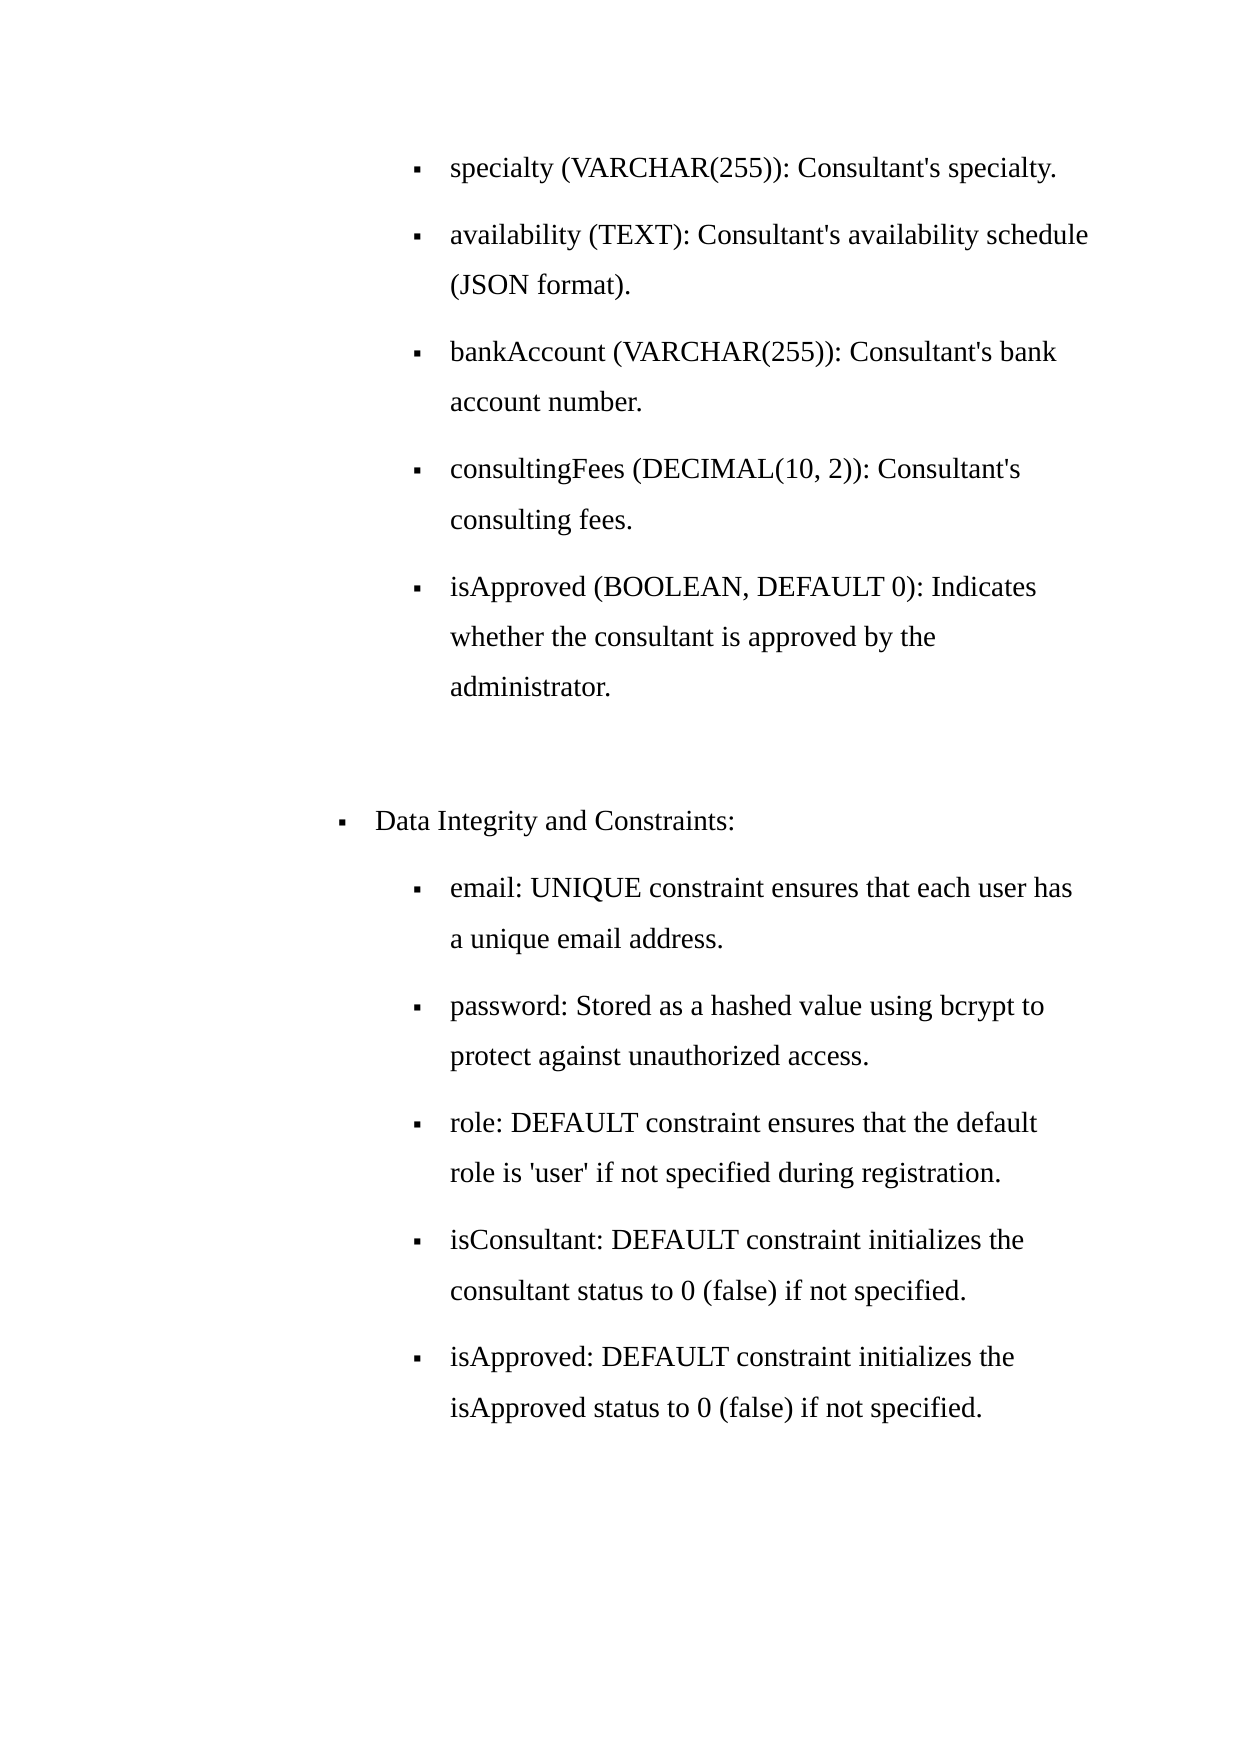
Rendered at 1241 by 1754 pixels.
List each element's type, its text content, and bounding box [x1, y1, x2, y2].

list role: DEFAULT constraint ensures that the default role is 'user' if not specified during registration. [412, 1105, 1090, 1189]
list Data Integrity and Constraints: [337, 803, 1090, 837]
list isApproved: DEFAULT constraint initializes the isApproved status to 0 (false) if not specified. [412, 1339, 1090, 1423]
list email: UNIQUE constraint ensures that each user has a unique email address. [412, 870, 1090, 954]
list availability (TEXT): Consultant's availability schedule (JSON format). [412, 217, 1090, 301]
list isConsultant: DEFAULT constraint initializes the consultant status to 0 (false) if not specified. [412, 1222, 1090, 1306]
list specialty (VARCHAR(255)): Consultant's specialty. [412, 150, 1090, 183]
list bankAccount (VARCHAR(255)): Consultant's bank account number. [412, 334, 1090, 418]
list consultingFees (DECIMAL(10, 2)): Consultant's consulting fees. [412, 452, 1090, 535]
list isApproved (BOOLEAN, DEFAULT 0): Indicates whether the consultant is approved by the administrator. [412, 569, 1090, 703]
list password: Stored as a hashed value using bcrypt to protect against unauthorized access. [412, 988, 1090, 1072]
